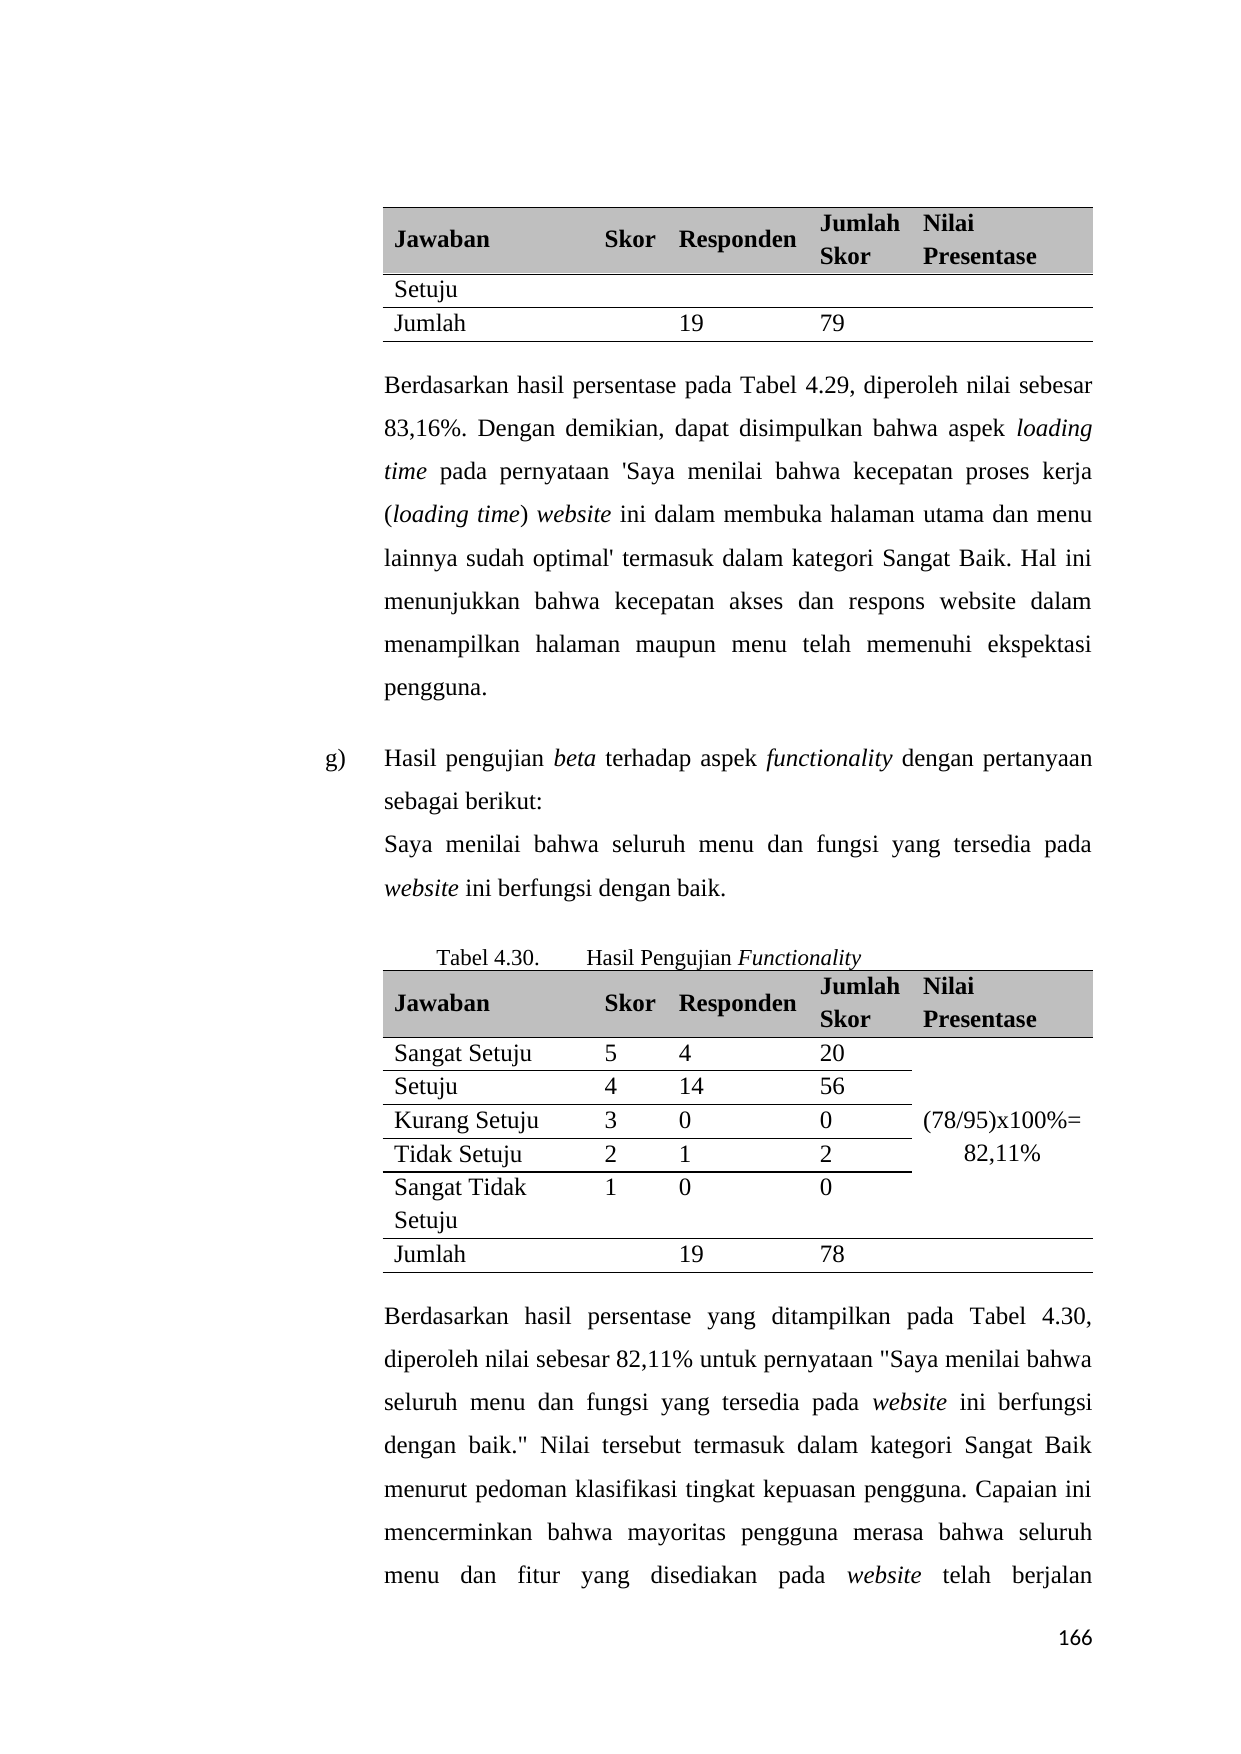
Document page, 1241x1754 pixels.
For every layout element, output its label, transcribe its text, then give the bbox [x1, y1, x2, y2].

text Hasil Pengujian Functionality [207, 944, 1092, 970]
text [384, 1301, 1092, 1589]
list Hasil pengujian beta terhadap aspek functionality dengan pertanyaan sebagai berikut: [325, 743, 1092, 815]
text Saya menilai bahwa seluruh menu dan fungsi yang tersedia pada website ini berfungsi dengan baik. [384, 829, 1092, 901]
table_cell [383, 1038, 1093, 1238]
text Berdasarkan hasil persentase pada Tabel 4.29, diperoleh nilai sebesar 83,16%. Dengan demikian, dapat disimpulkan bahwa aspek loading time pada pernyataan 'Saya menilai bahwa kecepatan proses kerja (loading time) website ini dalam membuka halaman utama dan menu lainnya sudah optimal' termasuk dalam kategori Sangat Baik. Hal ini menunjukkan bahwa kecepatan akses dan respons website dalam menampilkan halaman maupun menu telah memenuhi ekspektasi pengguna. [384, 370, 1092, 701]
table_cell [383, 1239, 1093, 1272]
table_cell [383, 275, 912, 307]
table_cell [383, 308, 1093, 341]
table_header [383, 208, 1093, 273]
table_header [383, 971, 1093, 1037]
